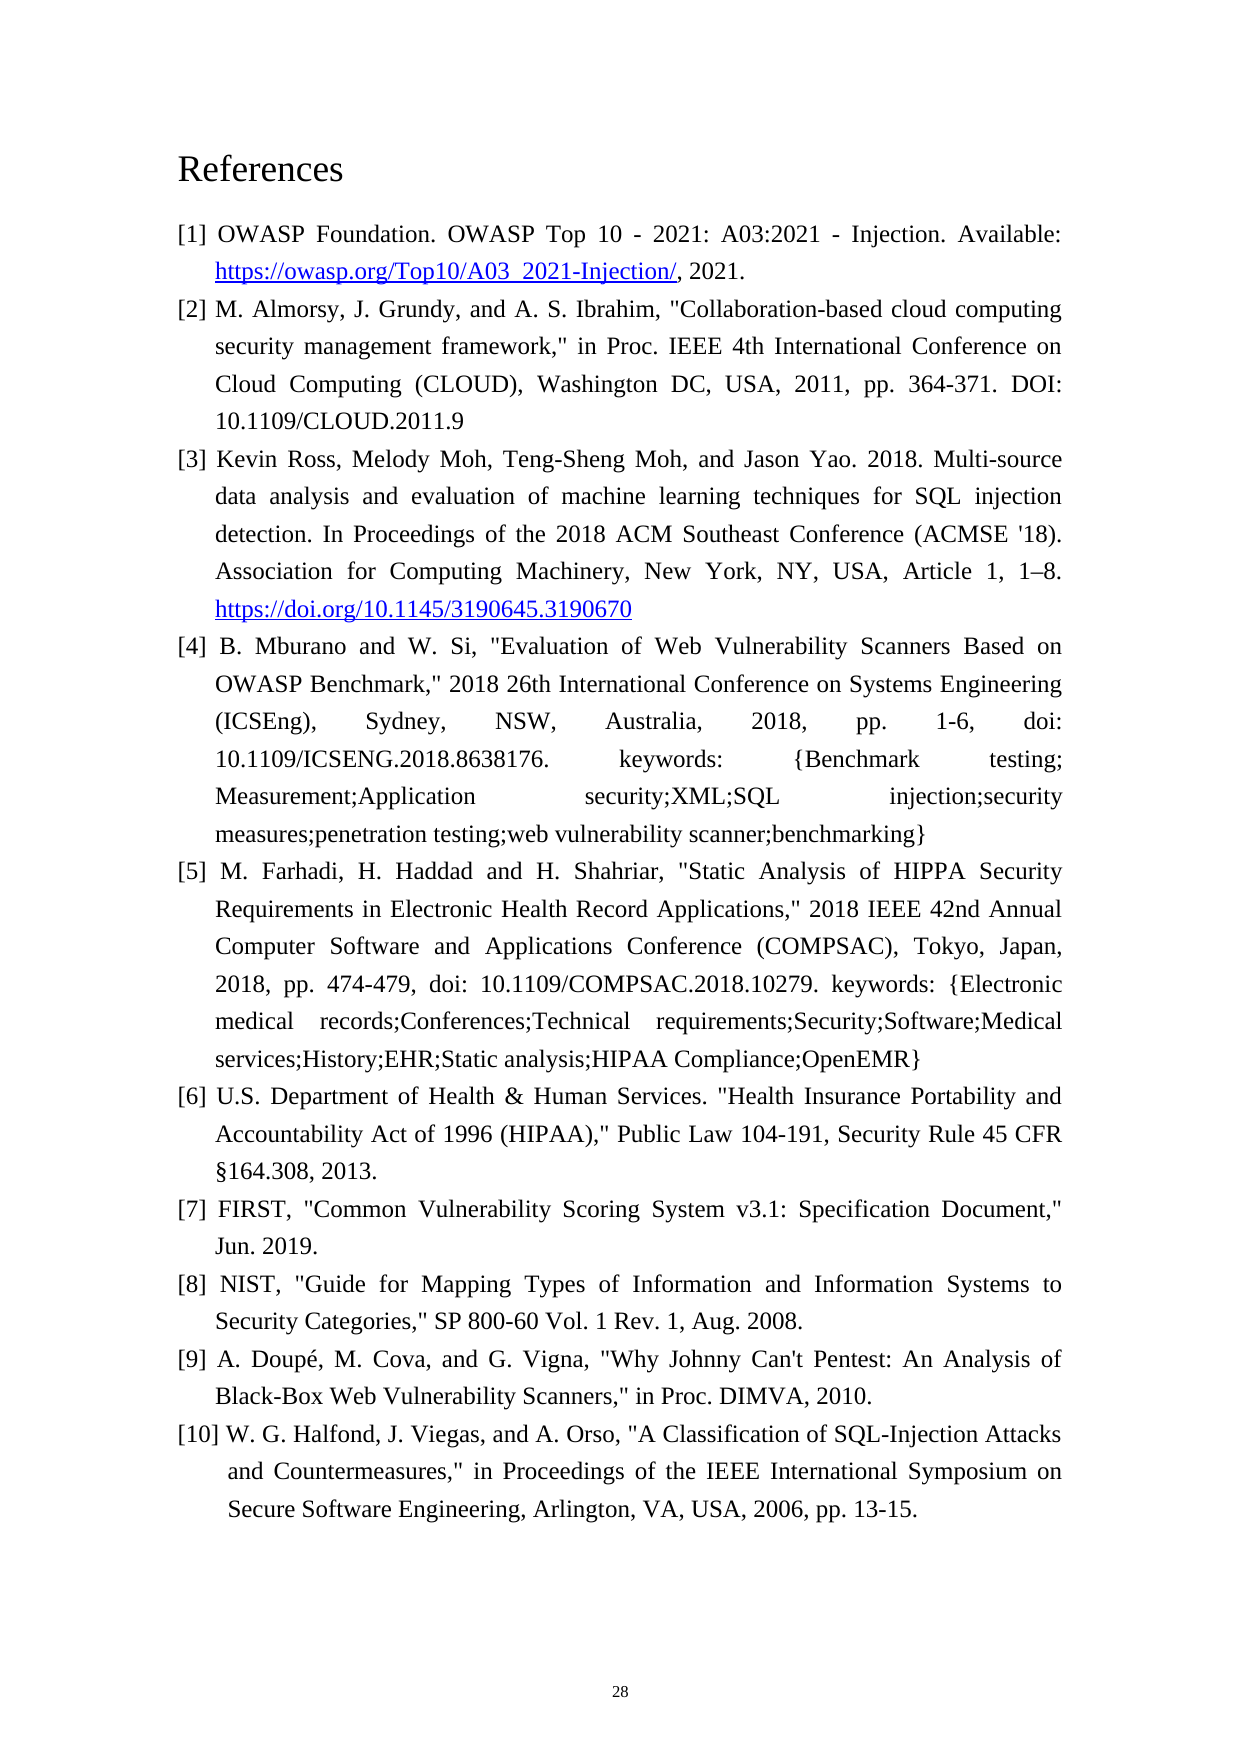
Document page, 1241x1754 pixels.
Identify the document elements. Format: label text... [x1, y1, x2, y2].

text [1] OWASP Foundation. OWASP Top 10 - 2021: A03:2021 - Injection. Available: https://owasp.org/Top10/A03_2021-Injection/, 2021. [177, 214, 1063, 289]
text [5] M. Farhadi, H. Haddad and H. Shahriar, "Static Analysis of HIPPA Security Requirements in Electronic Health Record Applications," 2018 IEEE 42nd Annual Computer Software and Applications Conference (COMPSAC), Tokyo, Japan, 2018, pp. 474-479, doi: 10.1109/COMPSAC.2018.10279. keywords: {Electronic medical records;Conferences;Technical requirements;Security;Software;Medical services;History;EHR;Static analysis;HIPAA Compliance;OpenEMR} [177, 852, 1063, 1077]
text [2] M. Almorsy, J. Grundy, and A. S. Ibrahim, "Collaboration-based cloud computing security management framework," in Proc. IEEE 4th International Conference on Cloud Computing (CLOUD), Washington DC, USA, 2011, pp. 364-371. DOI: 10.1109/CLOUD.2011.9 [177, 289, 1063, 439]
text [9] A. Doupé, M. Cova, and G. Vigna, "Why Johnny Can't Pentest: An Analysis of Black-Box Web Vulnerability Scanners," in Proc. DIMVA, 2010. [177, 1339, 1063, 1414]
text [3] Kevin Ross, Melody Moh, Teng-Sheng Moh, and Jason Yao. 2018. Multi-source data analysis and evaluation of machine learning techniques for SQL injection detection. In Proceedings of the 2018 ACM Southeast Conference (ACMSE '18). Association for Computing Machinery, New York, NY, USA, Article 1, 1–8. https://doi.org/10.1145/3190645.3190670 [177, 439, 1063, 627]
text [8] NIST, "Guide for Mapping Types of Information and Information Systems to Security Categories," SP 800-60 Vol. 1 Rev. 1, Aug. 2008. [177, 1264, 1063, 1339]
text [7] FIRST, "Common Vulnerability Scoring System v3.1: Specification Document," Jun. 2019. [177, 1189, 1063, 1264]
text [4] B. Mburano and W. Si, "Evaluation of Web Vulnerability Scanners Based on OWASP Benchmark," 2018 26th International Conference on Systems Engineering (ICSEng), Sydney, NSW, Australia, 2018, pp. 1-6, doi: 10.1109/ICSENG.2018.8638176. keywords: {Benchmark testing; Measurement;Application security;XML;SQL injection;security measures;penetration testing;web vulnerability scanner;benchmarking} [177, 627, 1063, 852]
subtitle References [177, 131, 1063, 206]
text [10] W. G. Halfond, J. Viegas, and A. Orso, "A Classification of SQL-Injection Attacks and Countermeasures," in Proceedings of the IEEE International Symposium on Secure Software Engineering, Arlington, VA, USA, 2006, pp. 13-15. [177, 1414, 1063, 1527]
text [6] U.S. Department of Health & Human Services. "Health Insurance Portability and Accountability Act of 1996 (HIPAA)," Public Law 104-191, Security Rule 45 CFR §164.308, 2013. [177, 1077, 1063, 1189]
